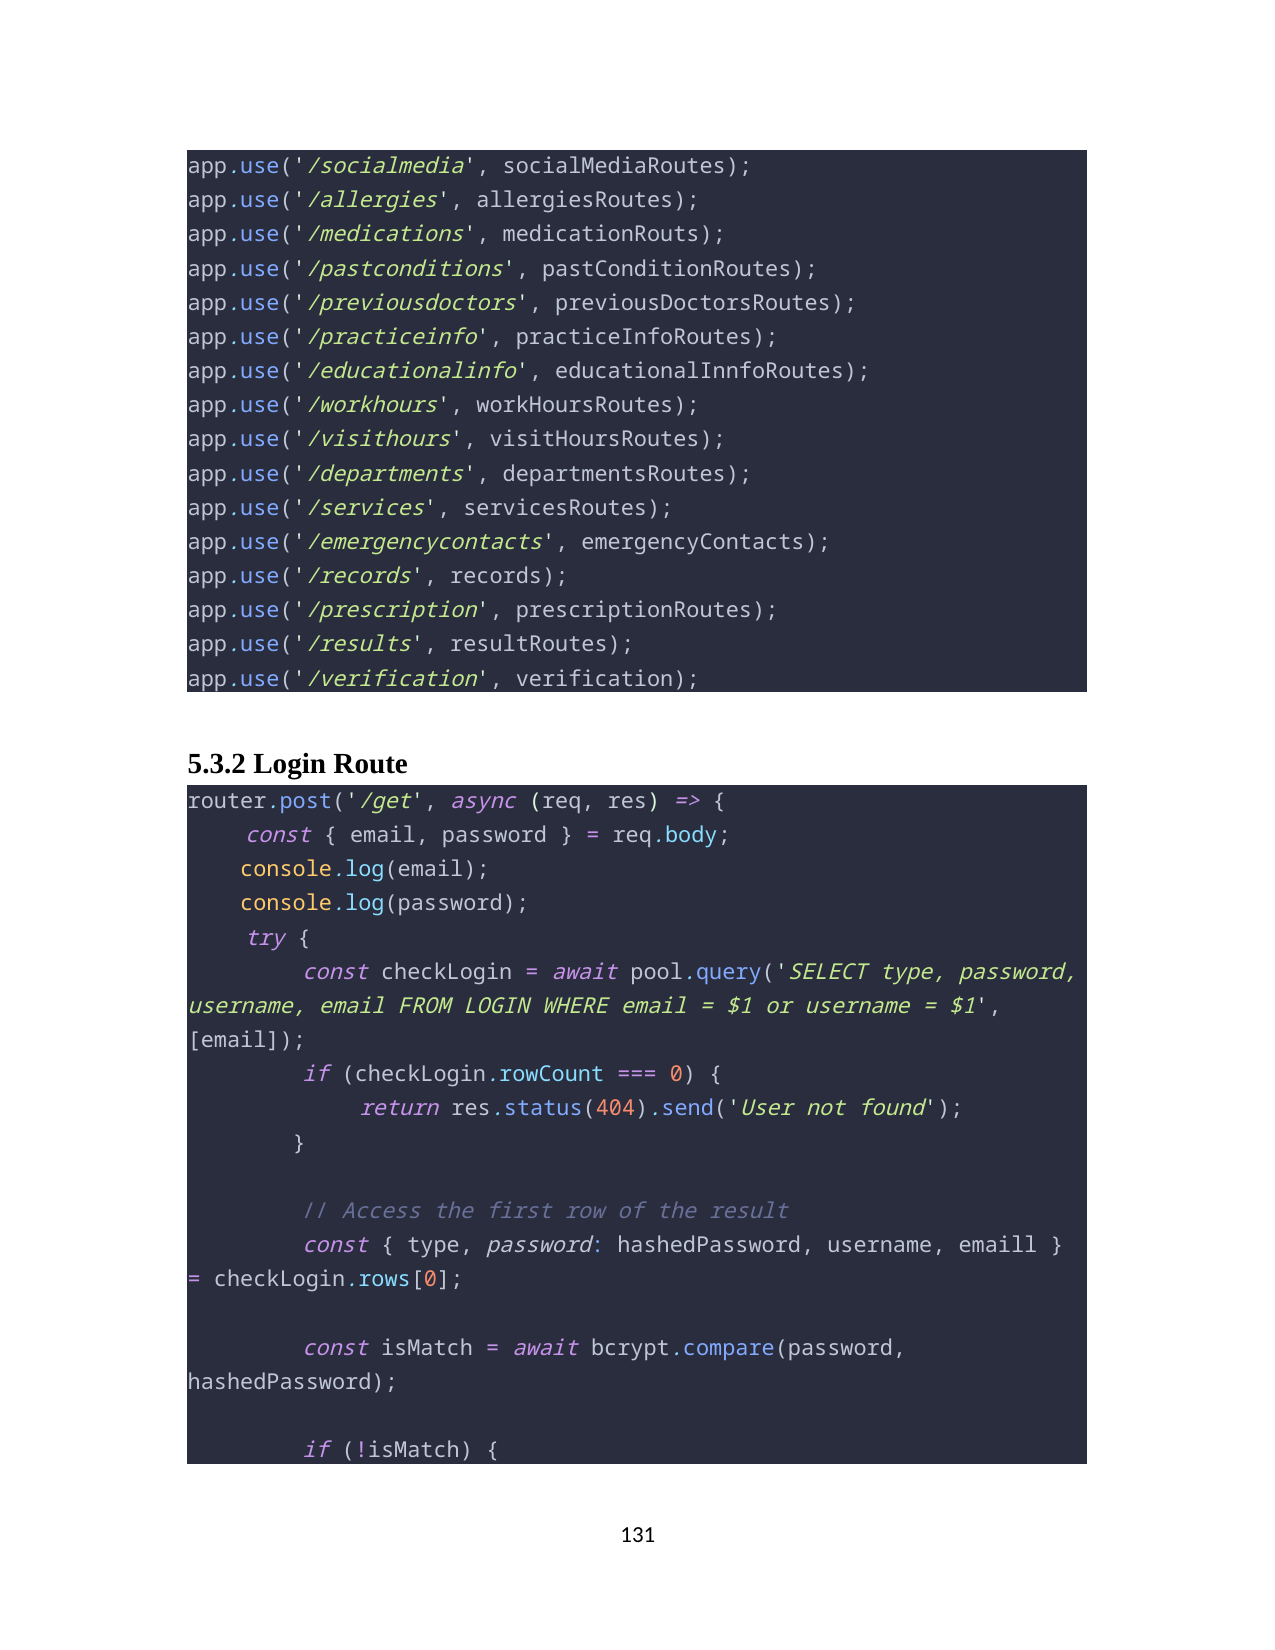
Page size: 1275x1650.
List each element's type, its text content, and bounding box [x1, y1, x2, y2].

text app.use('/allergies', allergiesRoutes); [187, 184, 1087, 214]
text app.use('/departments', departmentsRoutes); [187, 457, 1087, 487]
text const checkLogin = await pool.query('SELECT type, password, username, email FROM LOGIN WHERE email = $1 or username = $1', [email]); [187, 956, 1087, 1054]
text router.post('/get', async (req, res) => { [187, 785, 1087, 815]
text if (!isMatch) { [187, 1434, 1087, 1464]
text app.use('/records', records); [187, 560, 1087, 590]
text app.use('/services', servicesRoutes); [187, 492, 1087, 521]
text try { [187, 922, 1087, 951]
subtitle 5.3.2 Login Route [187, 746, 1087, 780]
text const { email, password } = req.body; [187, 819, 1087, 849]
text app.use('/verification', verification); [187, 662, 1087, 692]
text app.use('/results', resultRoutes); [187, 628, 1087, 658]
text app.use('/pastconditions', pastConditionRoutes); [187, 252, 1087, 282]
text if (checkLogin.rowCount === 0) { [187, 1058, 1087, 1088]
text app.use('/educationalinfo', educationalInnfoRoutes); [187, 355, 1087, 385]
text const { type, password: hashedPassword, username, emaill } = checkLogin.rows[0]; [187, 1229, 1087, 1293]
text app.use('/emergencycontacts', emergencyContacts); [187, 526, 1087, 556]
text console.log(email); [187, 853, 1087, 883]
text app.use('/previousdoctors', previousDoctorsRoutes); [187, 287, 1087, 316]
text app.use('/practiceinfo', practiceInfoRoutes); [187, 321, 1087, 351]
text app.use('/socialmedia', socialMediaRoutes); [187, 150, 1087, 180]
text console.log(password); [187, 887, 1087, 917]
text app.use('/medications', medicationRouts); [187, 218, 1087, 248]
text return res.status(404).send('User not found'); [187, 1092, 1087, 1122]
text const isMatch = await bcrypt.compare(password, hashedPassword); [187, 1332, 1087, 1396]
text app.use('/visithours', visitHoursRoutes); [187, 423, 1087, 453]
text // Access the first row of the result [187, 1195, 1087, 1225]
text app.use('/prescription', prescriptionRoutes); [187, 594, 1087, 624]
text } [187, 1127, 1087, 1156]
text app.use('/workhours', workHoursRoutes); [187, 389, 1087, 419]
